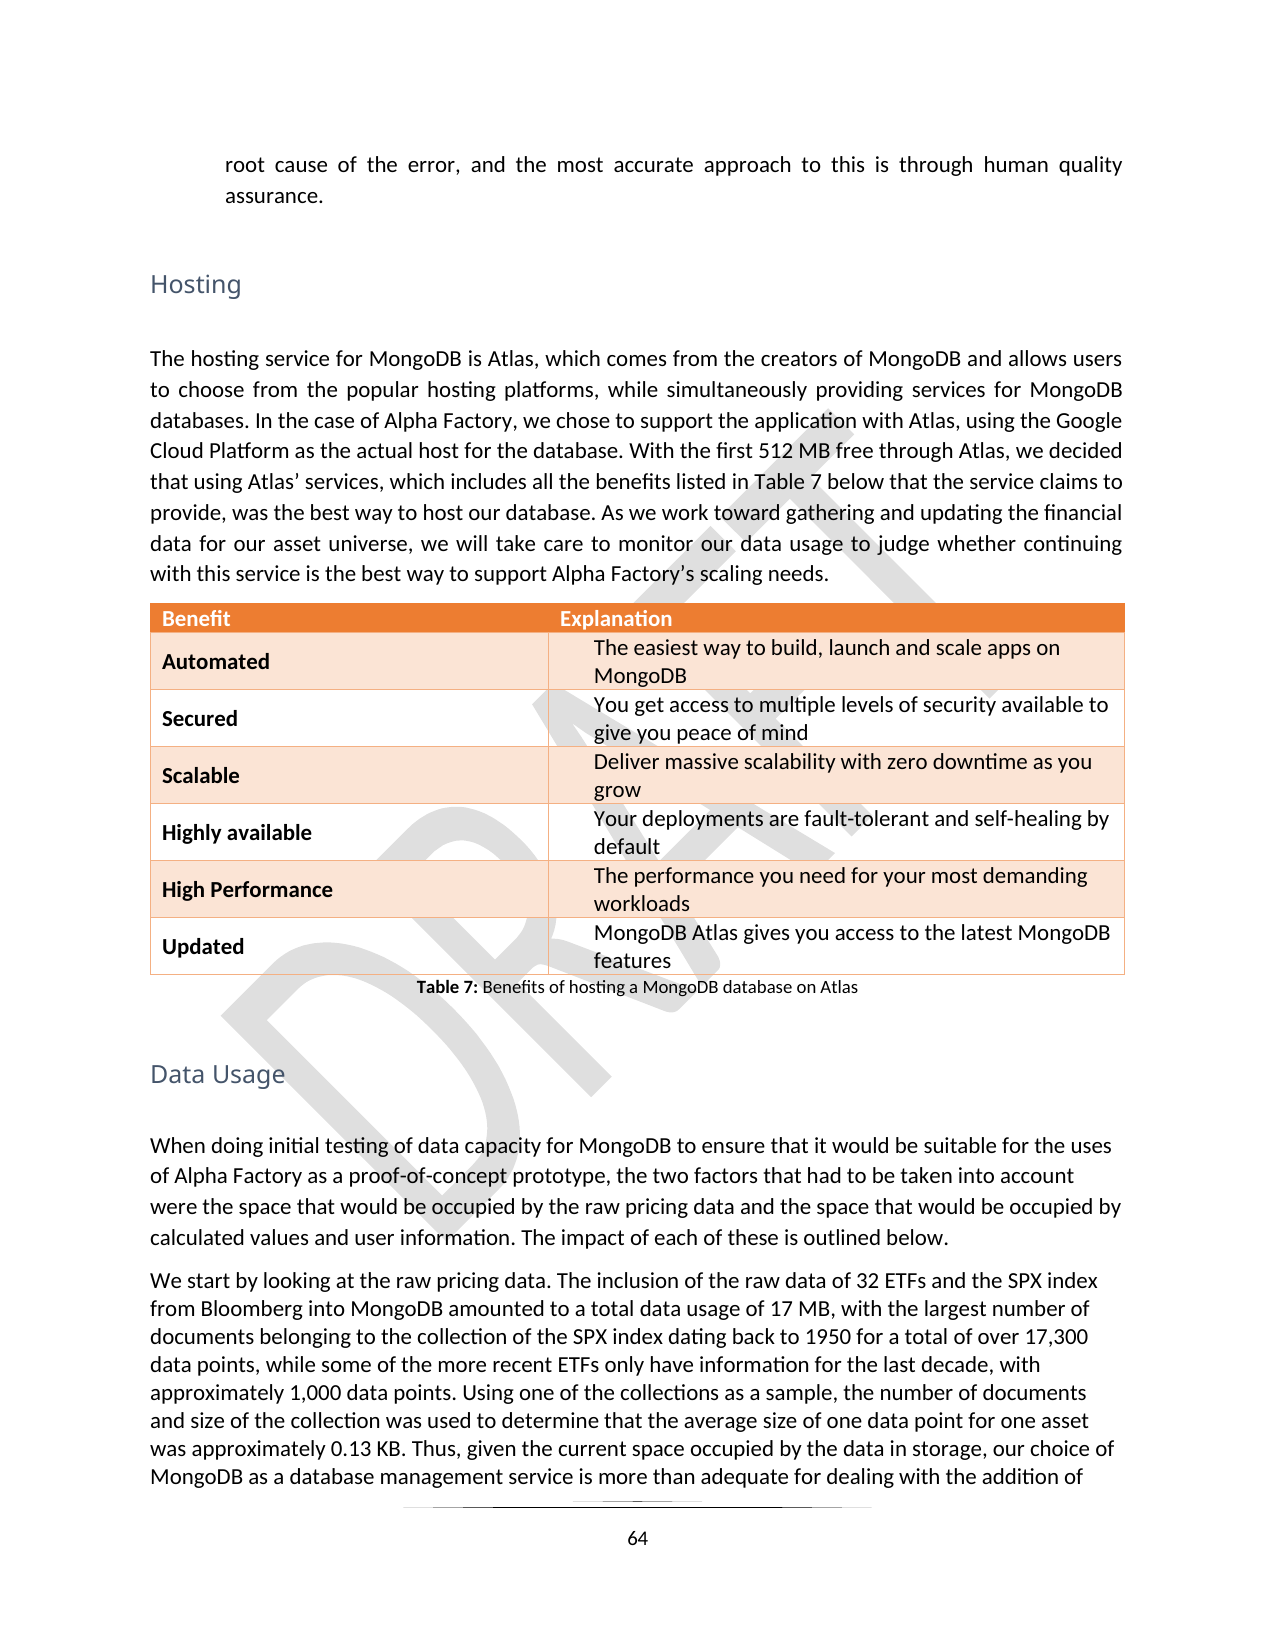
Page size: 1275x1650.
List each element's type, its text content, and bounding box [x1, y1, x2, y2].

text Table 7: Benefits of hosting a MongoDB database on Atlas [150, 975, 1125, 998]
table_cell Deliver massive scalability with zero downtime as you grow [549, 747, 1124, 803]
table_cell MongoDB Atlas gives you access to the latest MongoDB features [549, 918, 1124, 974]
table_cell Secured [151, 690, 548, 746]
table_cell The performance you need for your most demanding workloads [549, 861, 1124, 917]
text The hosting service for MongoDB is Atlas, which comes from the creators of MongoDB and allows users to choose from the popular hosting platforms, while simultaneously providing services for MongoDB databases. In the case of Alpha Factory, we chose to support the application with Atlas, using the Google Cloud Platform as the actual host for the database. With the first 512 MB free through Atlas, we decided that using Atlas’ services, which includes all the benefits listed in Table 7 below that the service claims to provide, was the best way to host our database. As we work toward gathering and updating the financial data for our asset universe, we will take care to monitor our data usage to judge whether continuing with this service is the best way to support Alpha Factory’s scaling needs. [150, 344, 1125, 588]
table_cell Highly available [151, 804, 548, 860]
table_cell High Performance [151, 861, 548, 917]
table_cell Your deployments are fault-tolerant and self-healing by default [549, 804, 1124, 860]
table_header Explanation [549, 604, 1124, 632]
subtitle Data Usage [150, 1056, 1125, 1090]
table_cell You get access to multiple levels of security available to give you peace of mind [549, 690, 1124, 746]
subtitle Hosting [150, 267, 1125, 301]
text When doing initial testing of data capacity for MongoDB to ensure that it would be suitable for the uses of Alpha Factory as a proof-of-concept prototype, the two factors that had to be taken into account were the space that would be occupied by the raw pricing data and the space that would be occupied by calculated values and user information. The impact of each of these is outlined below. [150, 1131, 1125, 1251]
table_header Benefit [151, 604, 548, 632]
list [187, 150, 1125, 209]
table_cell Automated [151, 633, 548, 689]
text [150, 1266, 1125, 1490]
table_cell Updated [151, 918, 548, 974]
table_cell Scalable [151, 747, 548, 803]
table_cell The easiest way to build, launch and scale apps on MongoDB [549, 633, 1124, 689]
